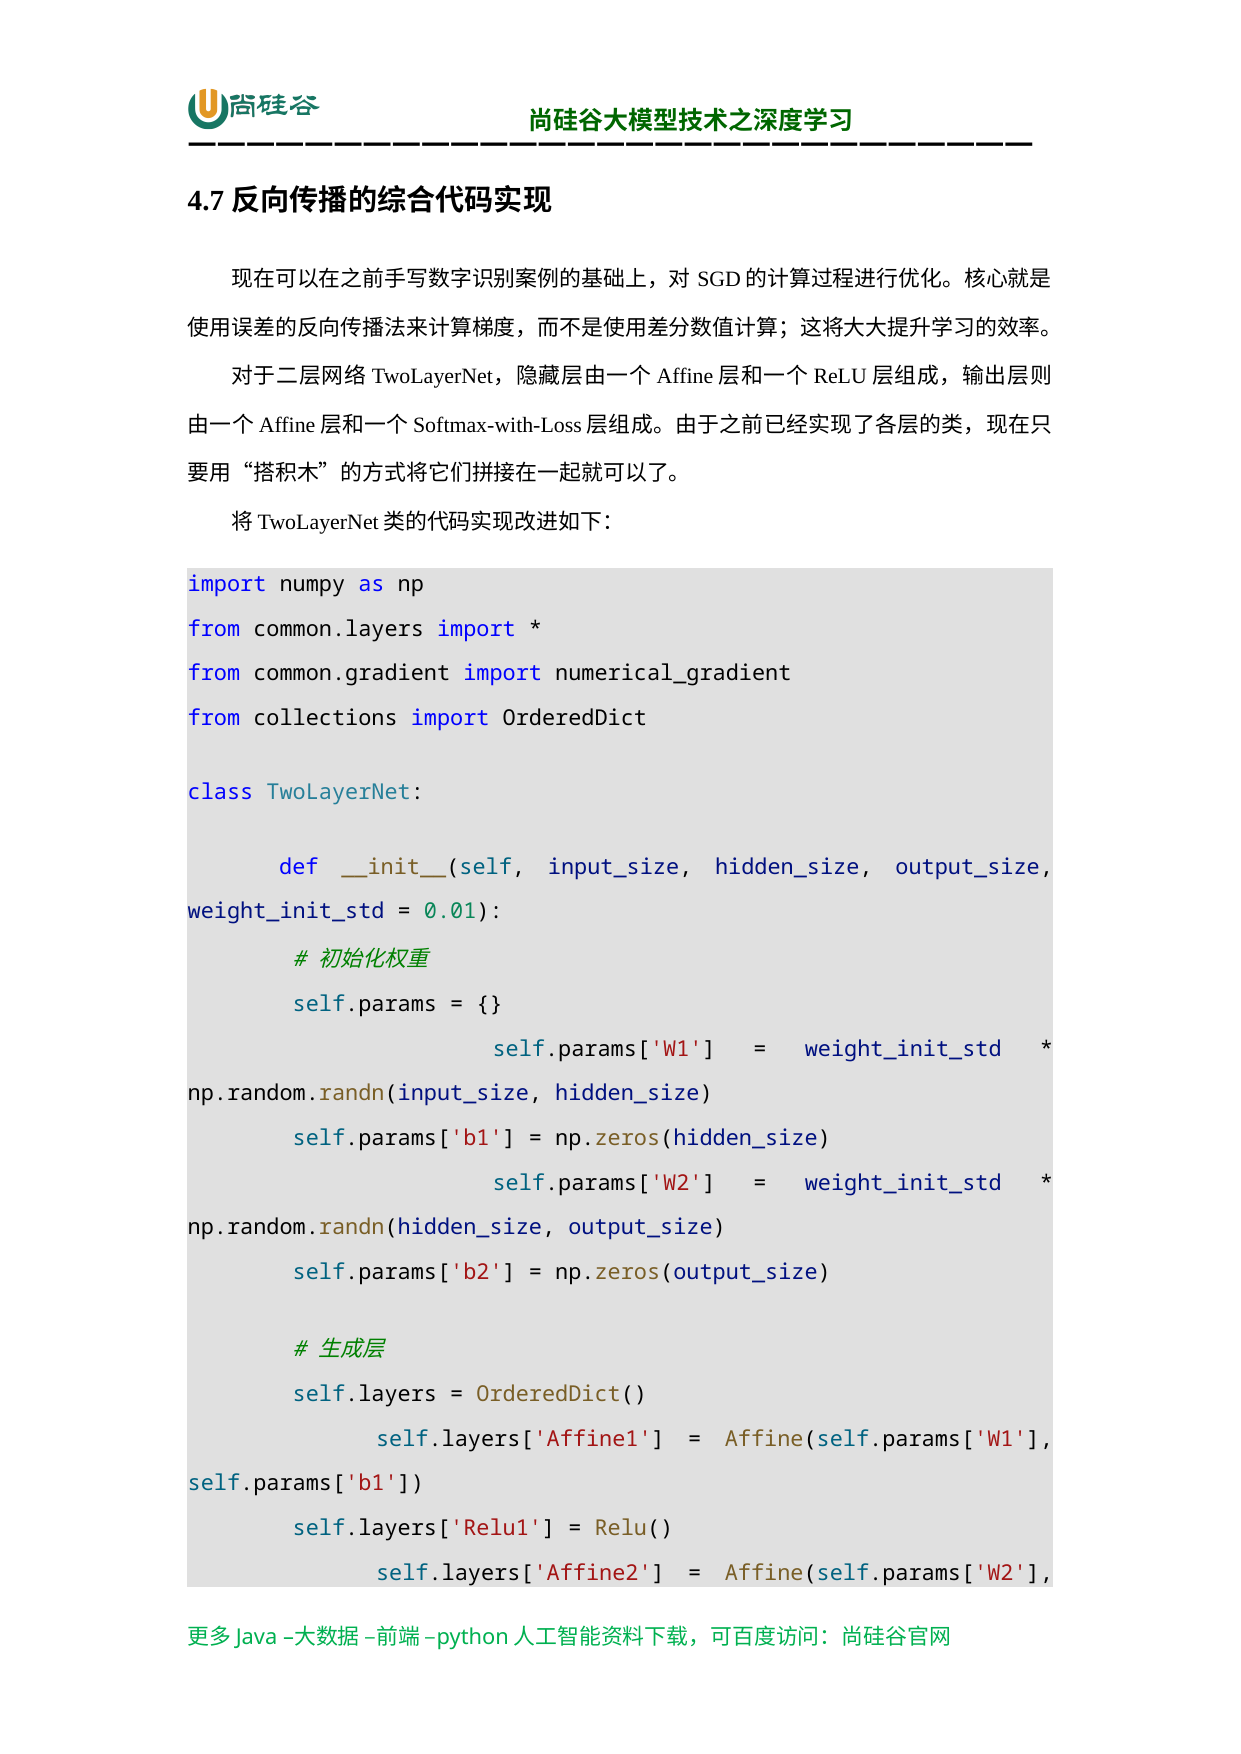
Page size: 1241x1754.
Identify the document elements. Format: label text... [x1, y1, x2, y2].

text 将TwoLayerNet类的代码实现改进如下： [187, 503, 1053, 536]
picture [187, 88, 321, 130]
text 反向传播的综合代码实现 [187, 165, 1053, 230]
text 对于二层网络TwoLayerNet，隐藏层由一个Affine层和一个ReLU层组成，输出层则由一个Affine层和一个Softmax-with-Loss层组成。由于之前已经实现了各层的类，现在只要用“搭积木”的方式将它们拼接在一起就可以了。 [187, 357, 1053, 487]
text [187, 568, 1053, 1587]
text 现在可以在之前手写数字识别案例的基础上，对SGD的计算过程进行优化。核心就是使用误差的反向传播法来计算梯度，而不是使用差分数值计算；这将大大提升学习的效率。 [187, 260, 1053, 342]
